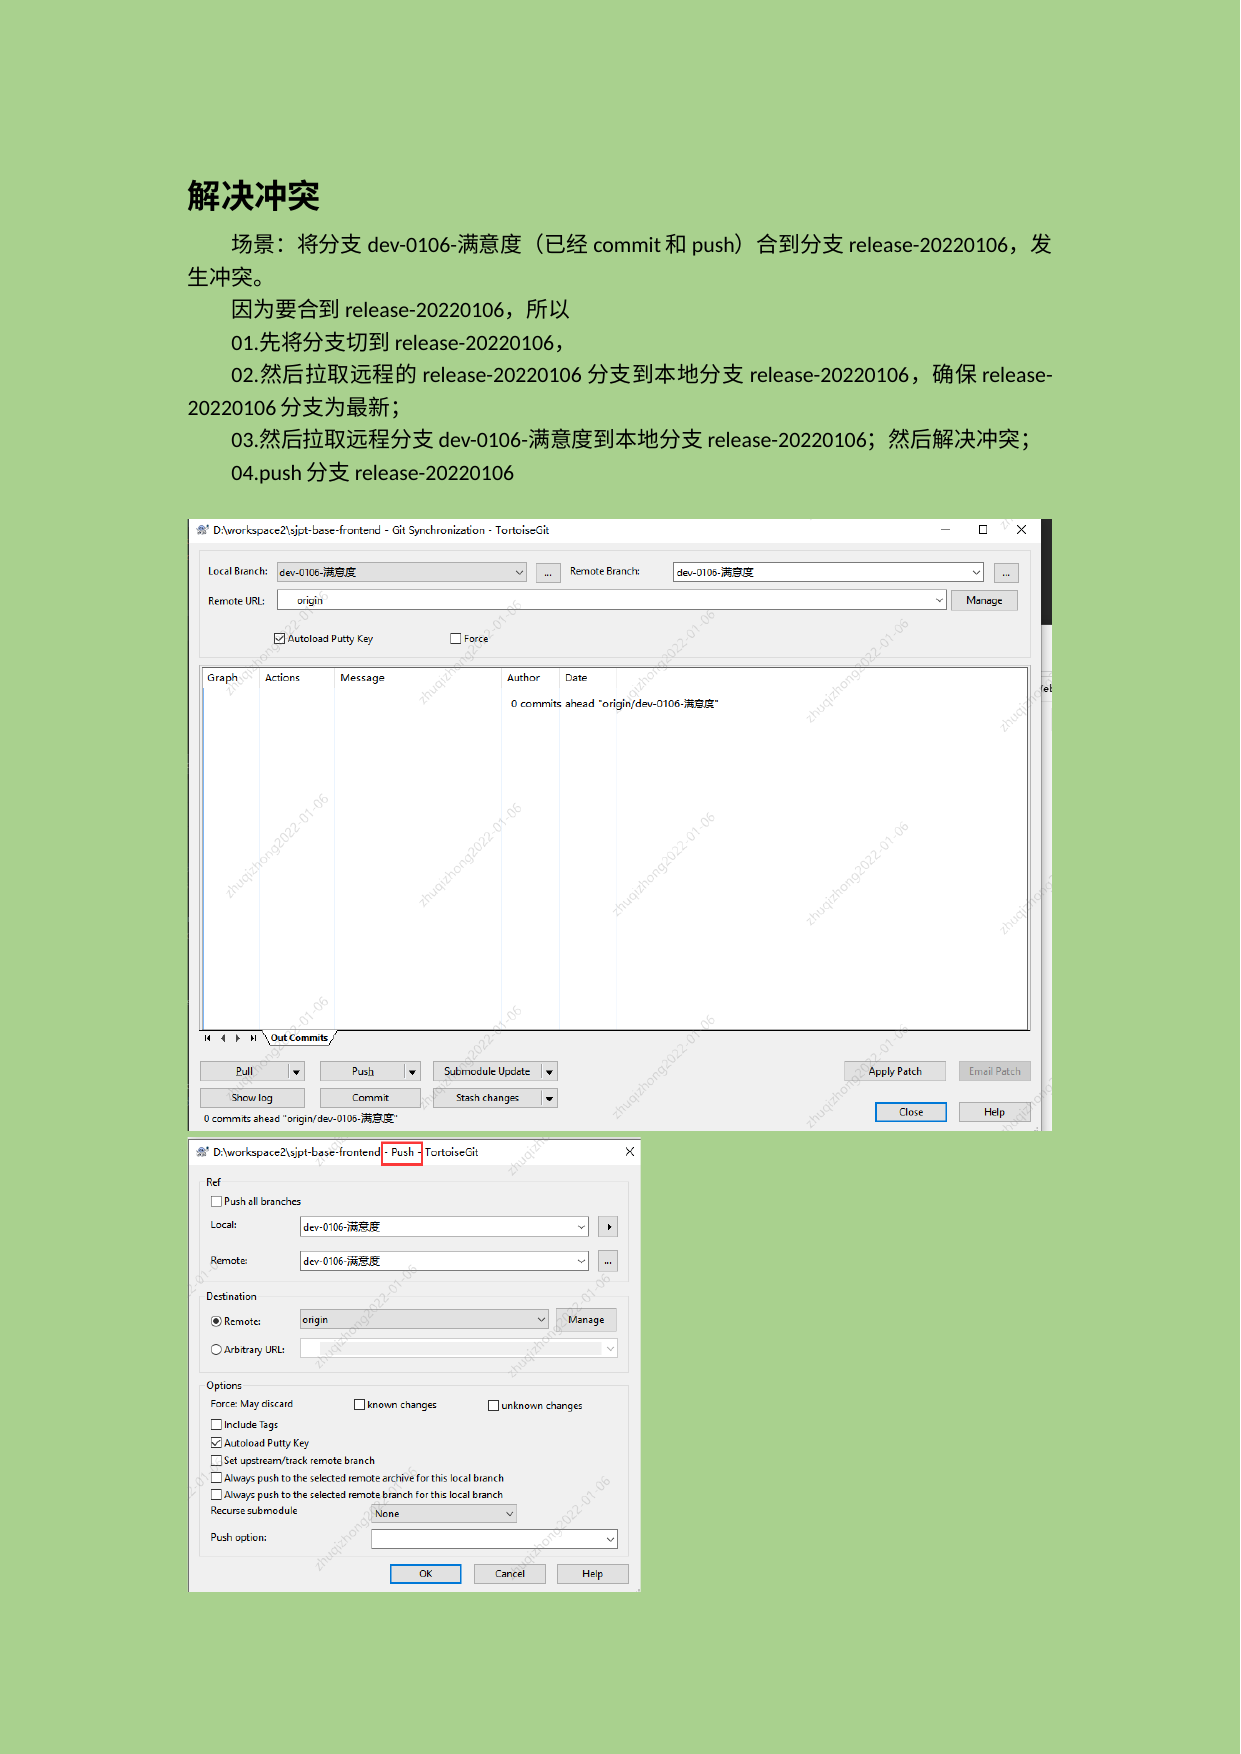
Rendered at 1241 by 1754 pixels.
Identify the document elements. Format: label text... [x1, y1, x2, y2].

text 01.先将分支切到release-20220106， [187, 324, 1053, 357]
text 因为要合到release-20220106，所以 [187, 292, 1053, 324]
text 02.然后拉取远程的release-20220106分支到本地分支release-20220106，确保release-20220106分支为最新； [187, 357, 1053, 422]
text 场景：将分支dev-0106-满意度（已经commit和push）合到分支release-20220106，发生冲突。 [187, 227, 1053, 292]
text 解决冲突 [187, 162, 1053, 227]
picture [187, 1137, 641, 1592]
text 04.push分支release-20220106 [187, 454, 1053, 487]
text 03.然后拉取远程分支dev-0106-满意度到本地分支release-20220106；然后解决冲突； [187, 422, 1053, 454]
picture [187, 519, 1052, 1131]
